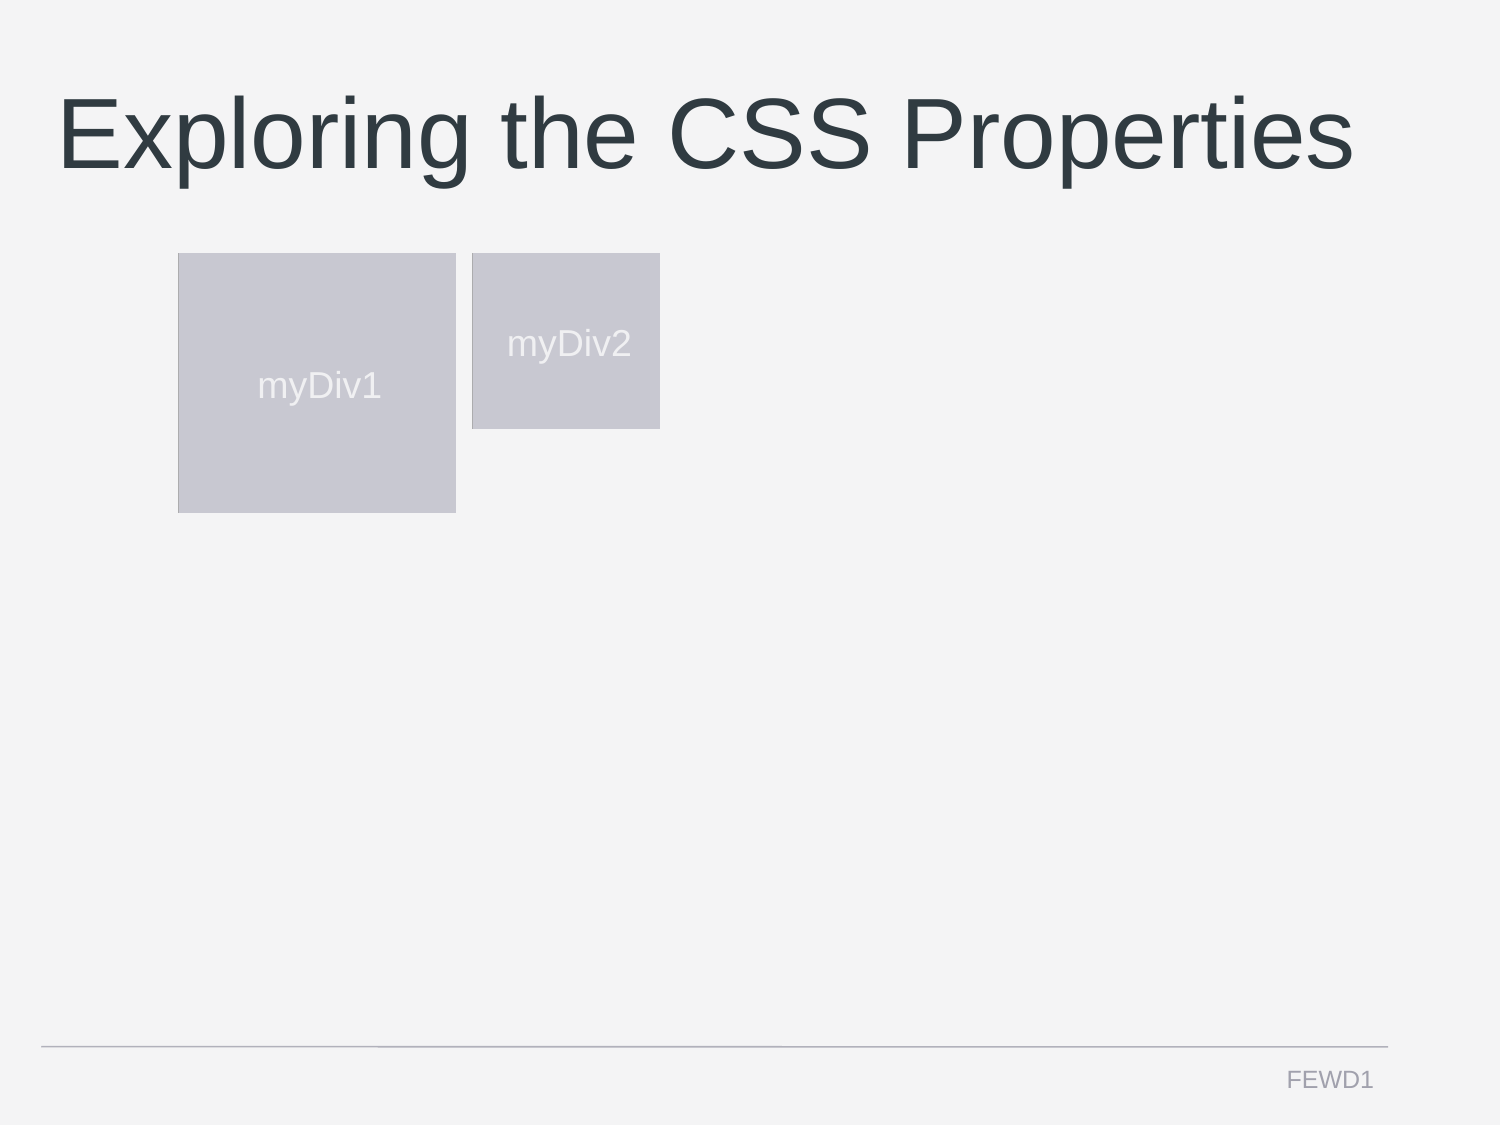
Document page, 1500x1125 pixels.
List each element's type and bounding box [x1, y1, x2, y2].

picture [177, 251, 457, 514]
picture [471, 251, 661, 430]
